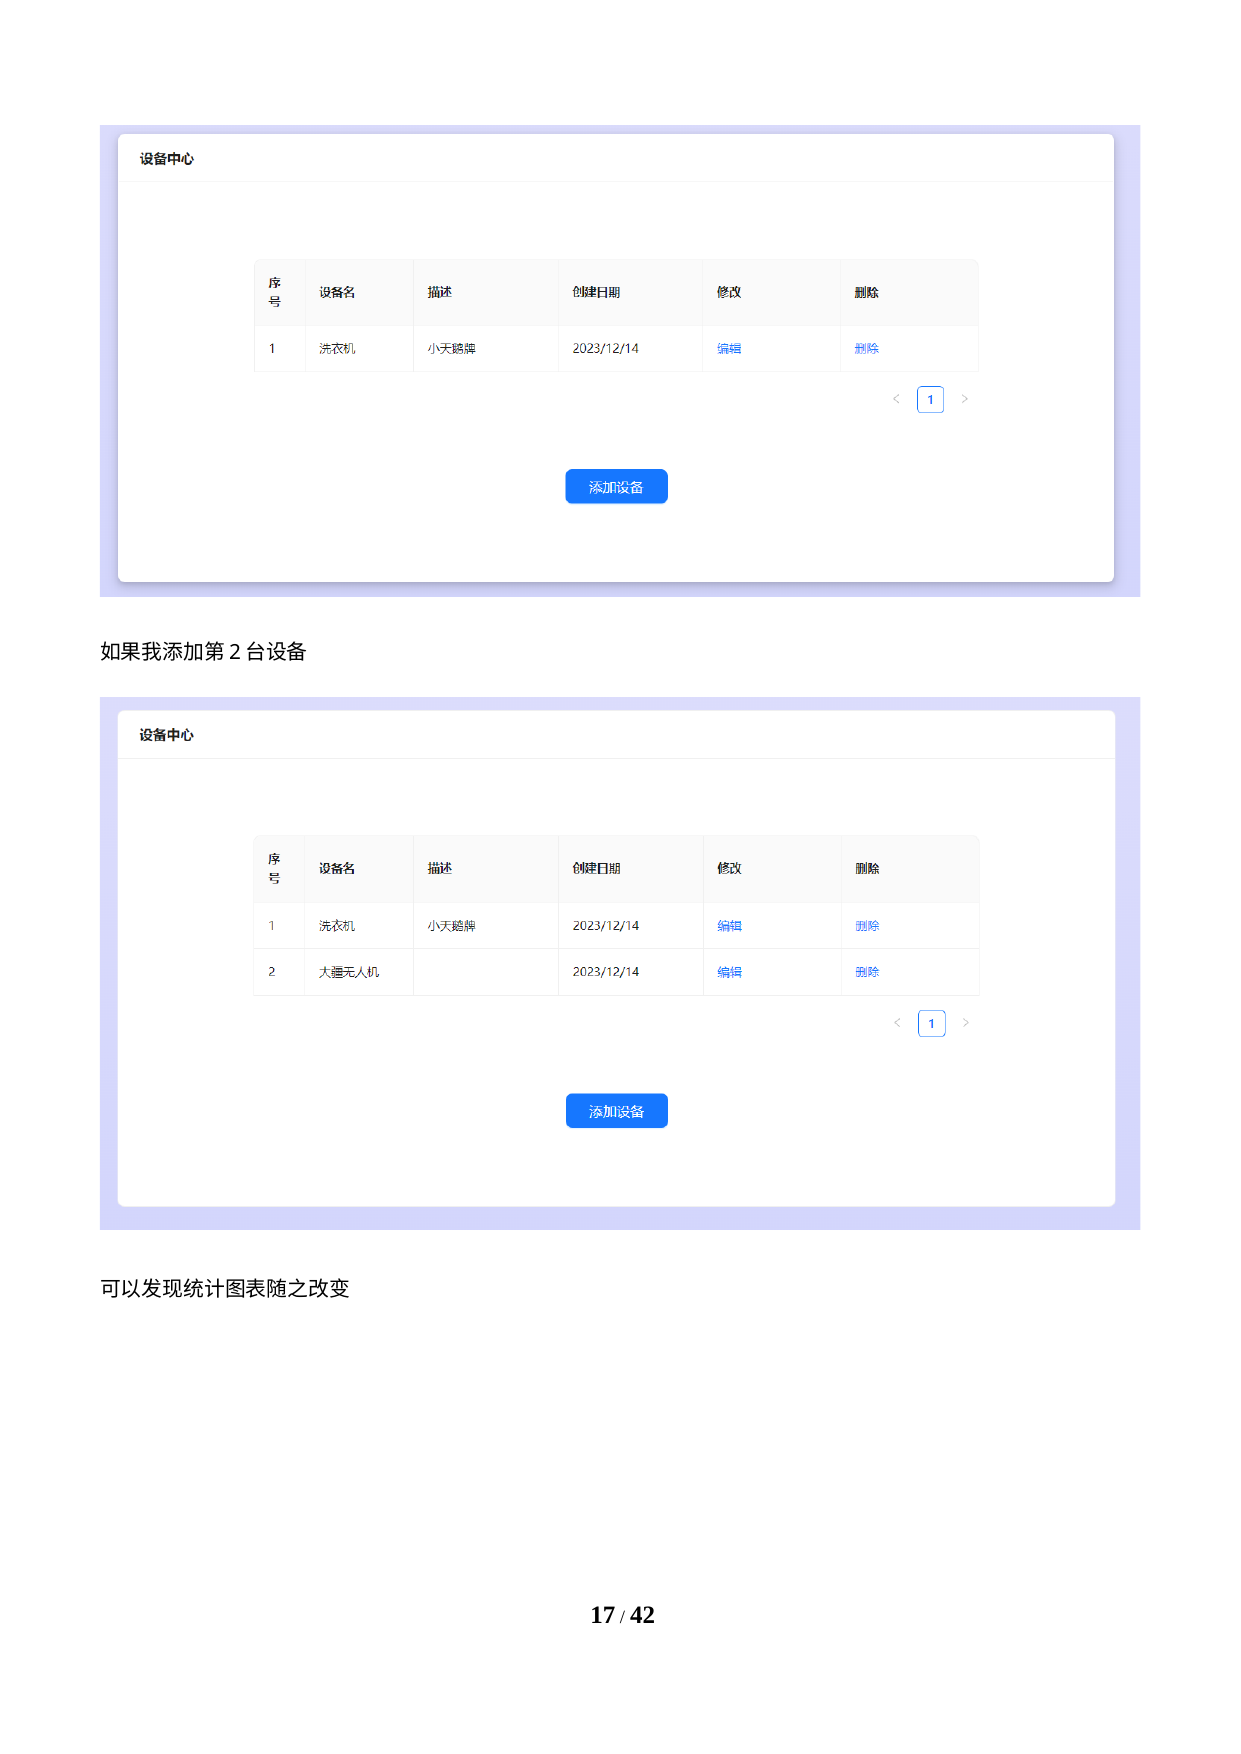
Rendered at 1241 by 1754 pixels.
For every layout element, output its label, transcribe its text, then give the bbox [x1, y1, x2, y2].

text 可以发现统计图表随之改变 [100, 1271, 1140, 1304]
picture [99, 697, 1141, 1230]
picture [99, 125, 1141, 597]
text 如果我添加第2台设备 [100, 634, 1140, 667]
